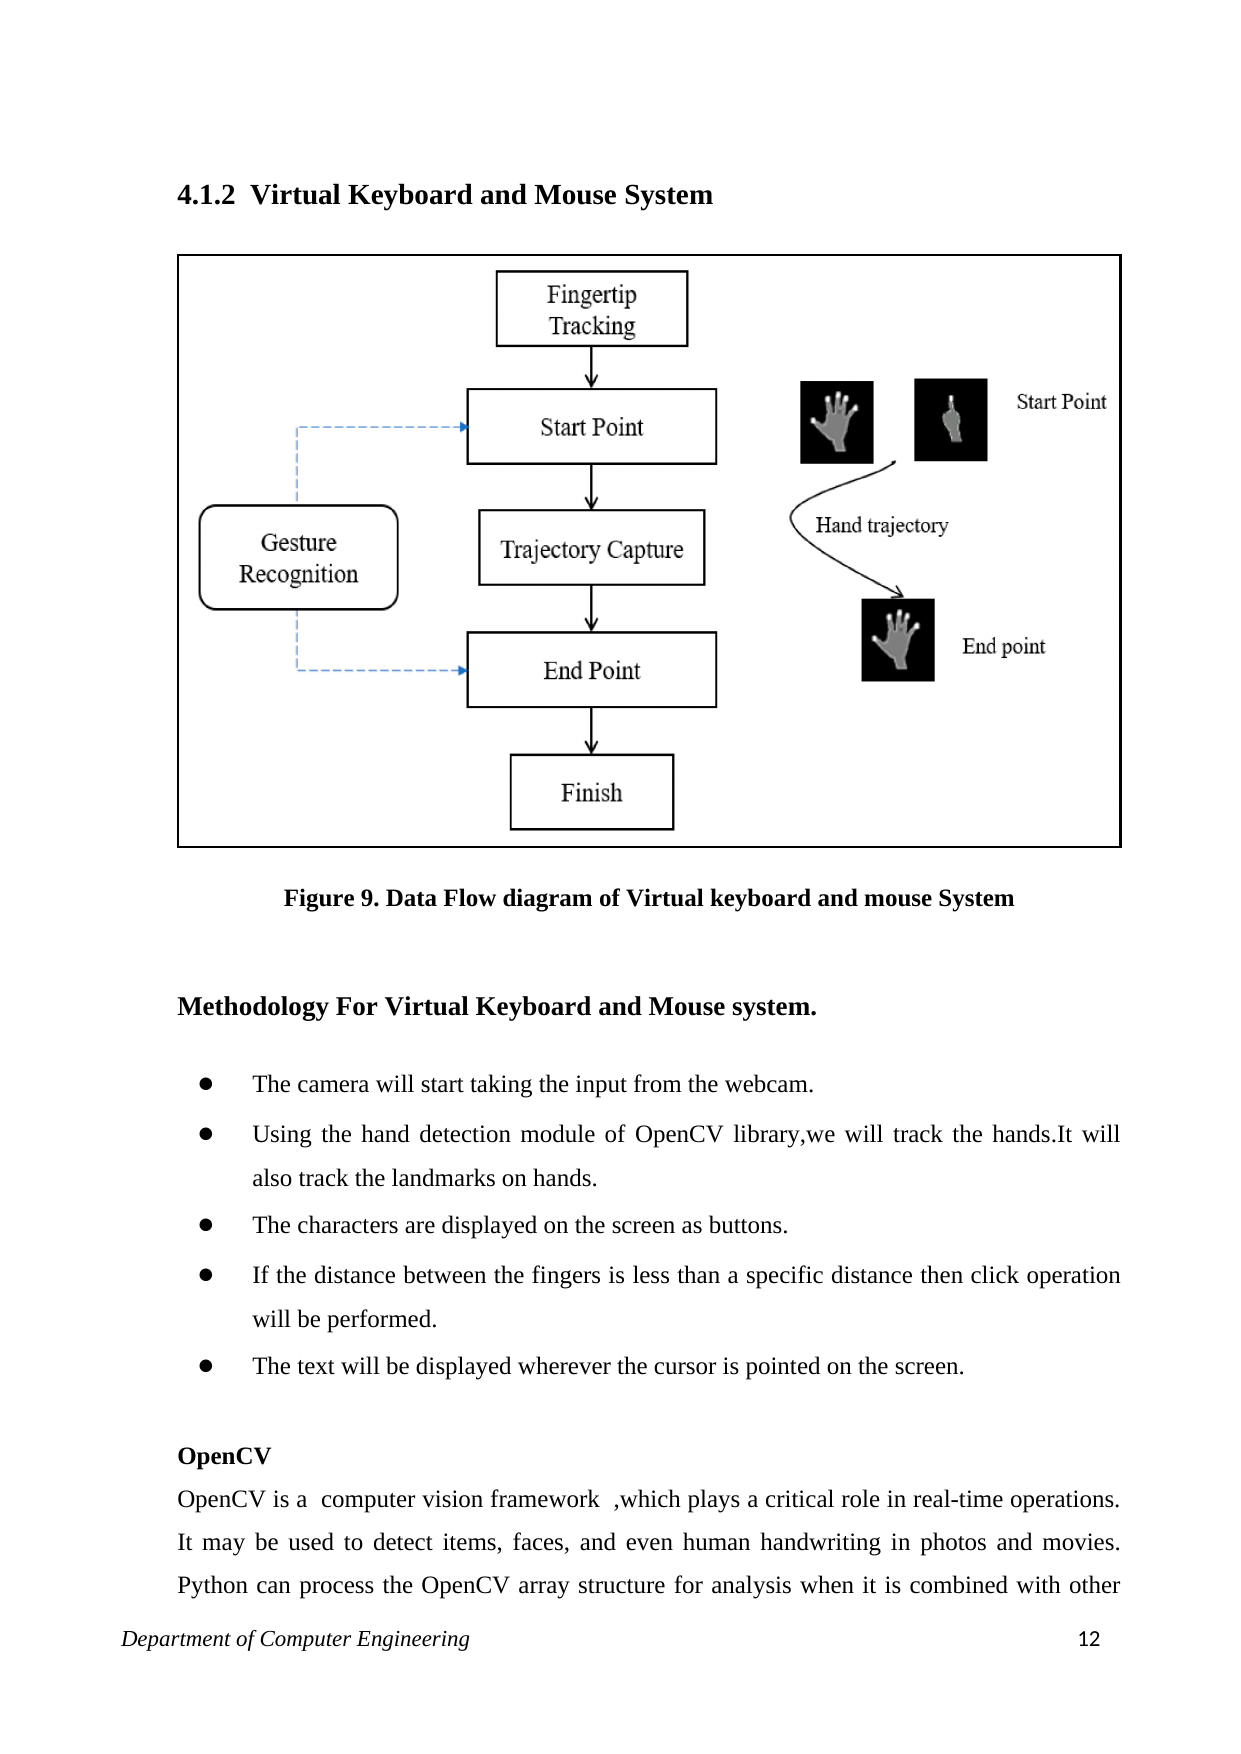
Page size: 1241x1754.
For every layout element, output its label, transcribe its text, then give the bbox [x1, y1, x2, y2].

text Figure 9. Data Flow diagram of Virtual keyboard and mouse System [177, 883, 1122, 911]
text OpenCV [177, 1441, 1122, 1469]
list If the distance between the fingers is less than a specific distance then click operation will be performed. [214, 1256, 1122, 1333]
text 4.1.2 Virtual Keyboard and Mouse System [177, 177, 1122, 211]
text Methodology For Virtual Keyboard and Mouse system. [177, 990, 1122, 1021]
picture [179, 256, 1119, 846]
list The characters are displayed on the screen as buttons. [214, 1206, 1122, 1239]
list Using the hand detection module of OpenCV library,we will track the hands.It will also track the landmarks on hands. [214, 1115, 1122, 1192]
list The camera will start taking the input from the webcam. [214, 1064, 1122, 1098]
list The text will be displayed wherever the cursor is pointed on the screen. [214, 1347, 1122, 1381]
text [177, 1484, 1122, 1599]
